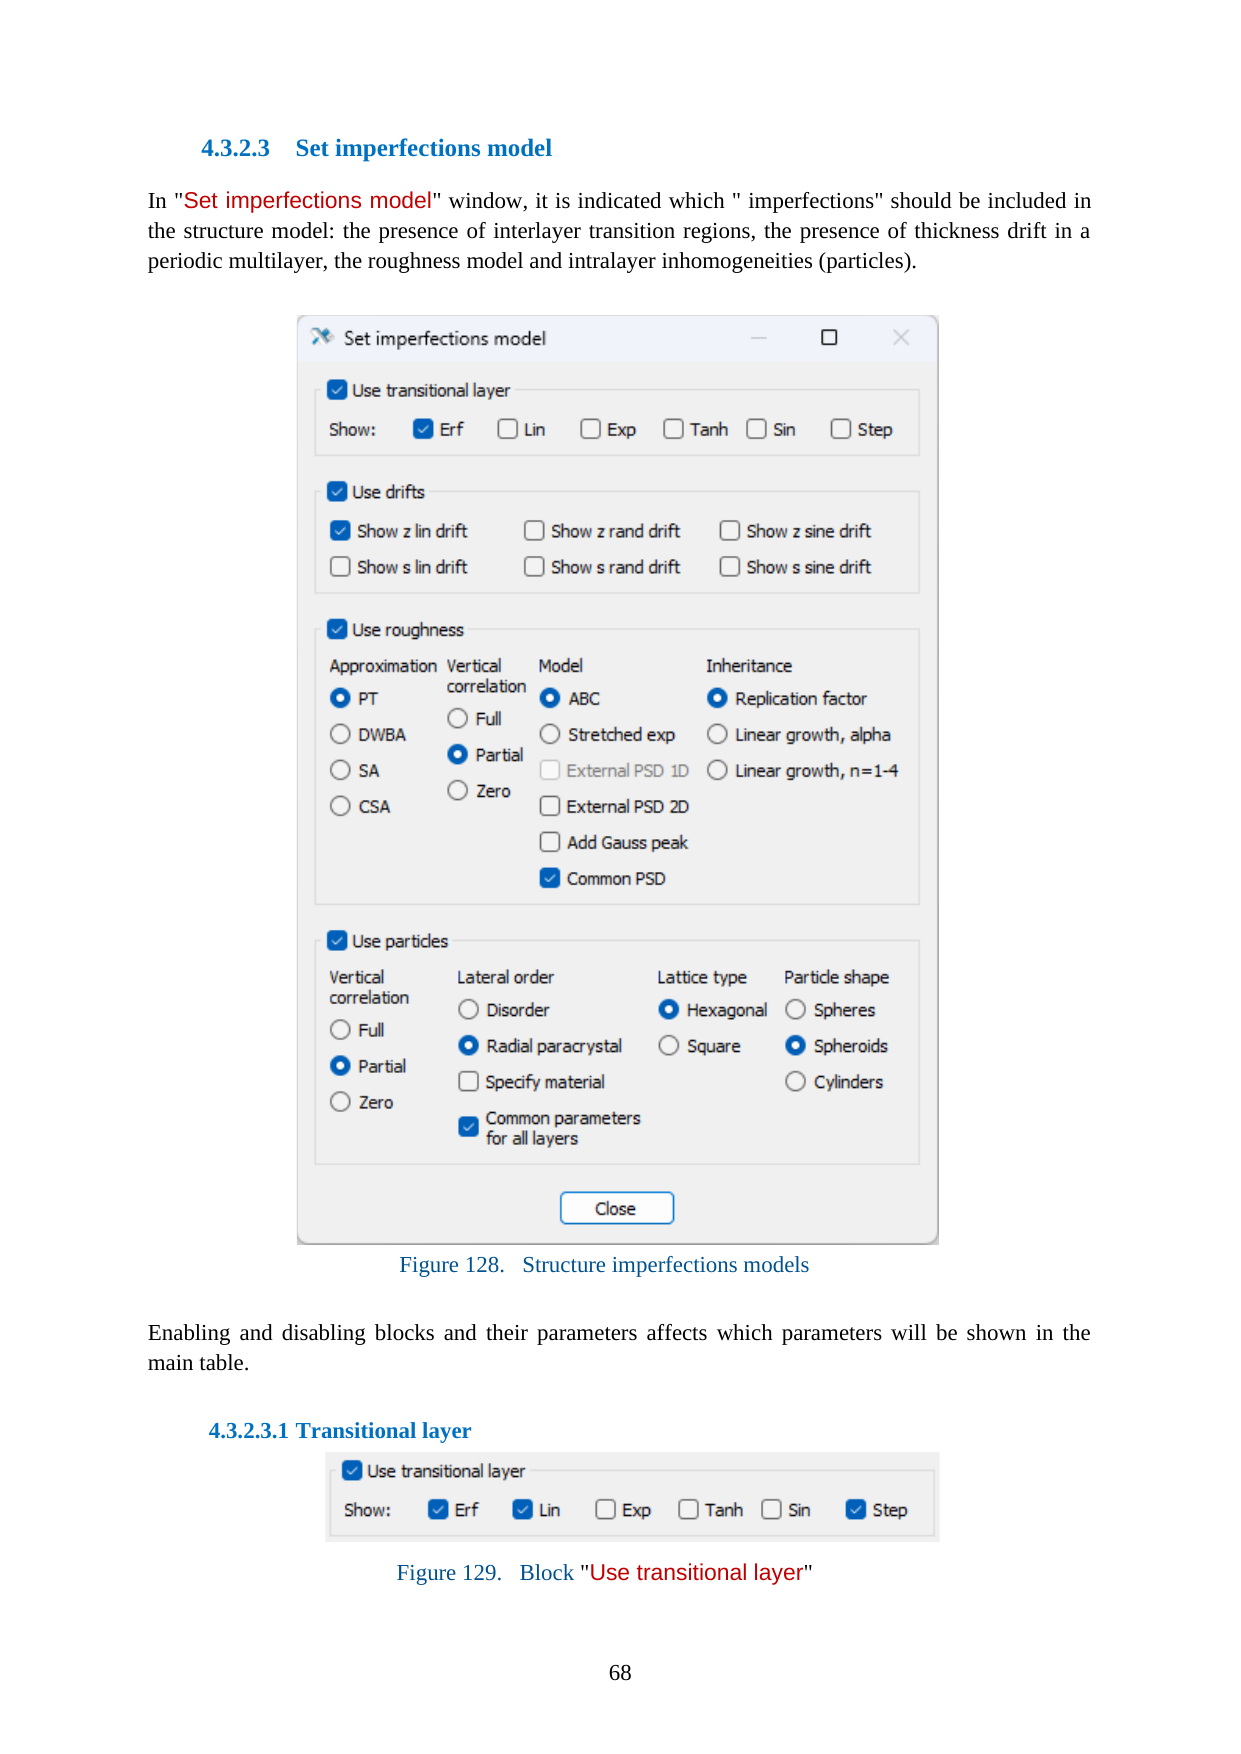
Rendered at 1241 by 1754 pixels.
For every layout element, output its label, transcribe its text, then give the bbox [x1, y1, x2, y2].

subtitle Transitional layer [209, 1417, 1093, 1443]
picture [325, 1452, 940, 1542]
text In "Set imperfections model" window, it is indicated which " imperfections" should be included in the structure model: the presence of interlayer transition regions, the presence of thickness drift in a periodic multilayer, the roughness model and intralayer inhomogeneities (particles). [148, 187, 1093, 273]
text Enabling and disabling blocks and their parameters affects which parameters will be shown in the main table. [148, 1319, 1093, 1376]
picture [296, 315, 939, 1245]
subtitle Set imperfections model [201, 133, 1093, 162]
